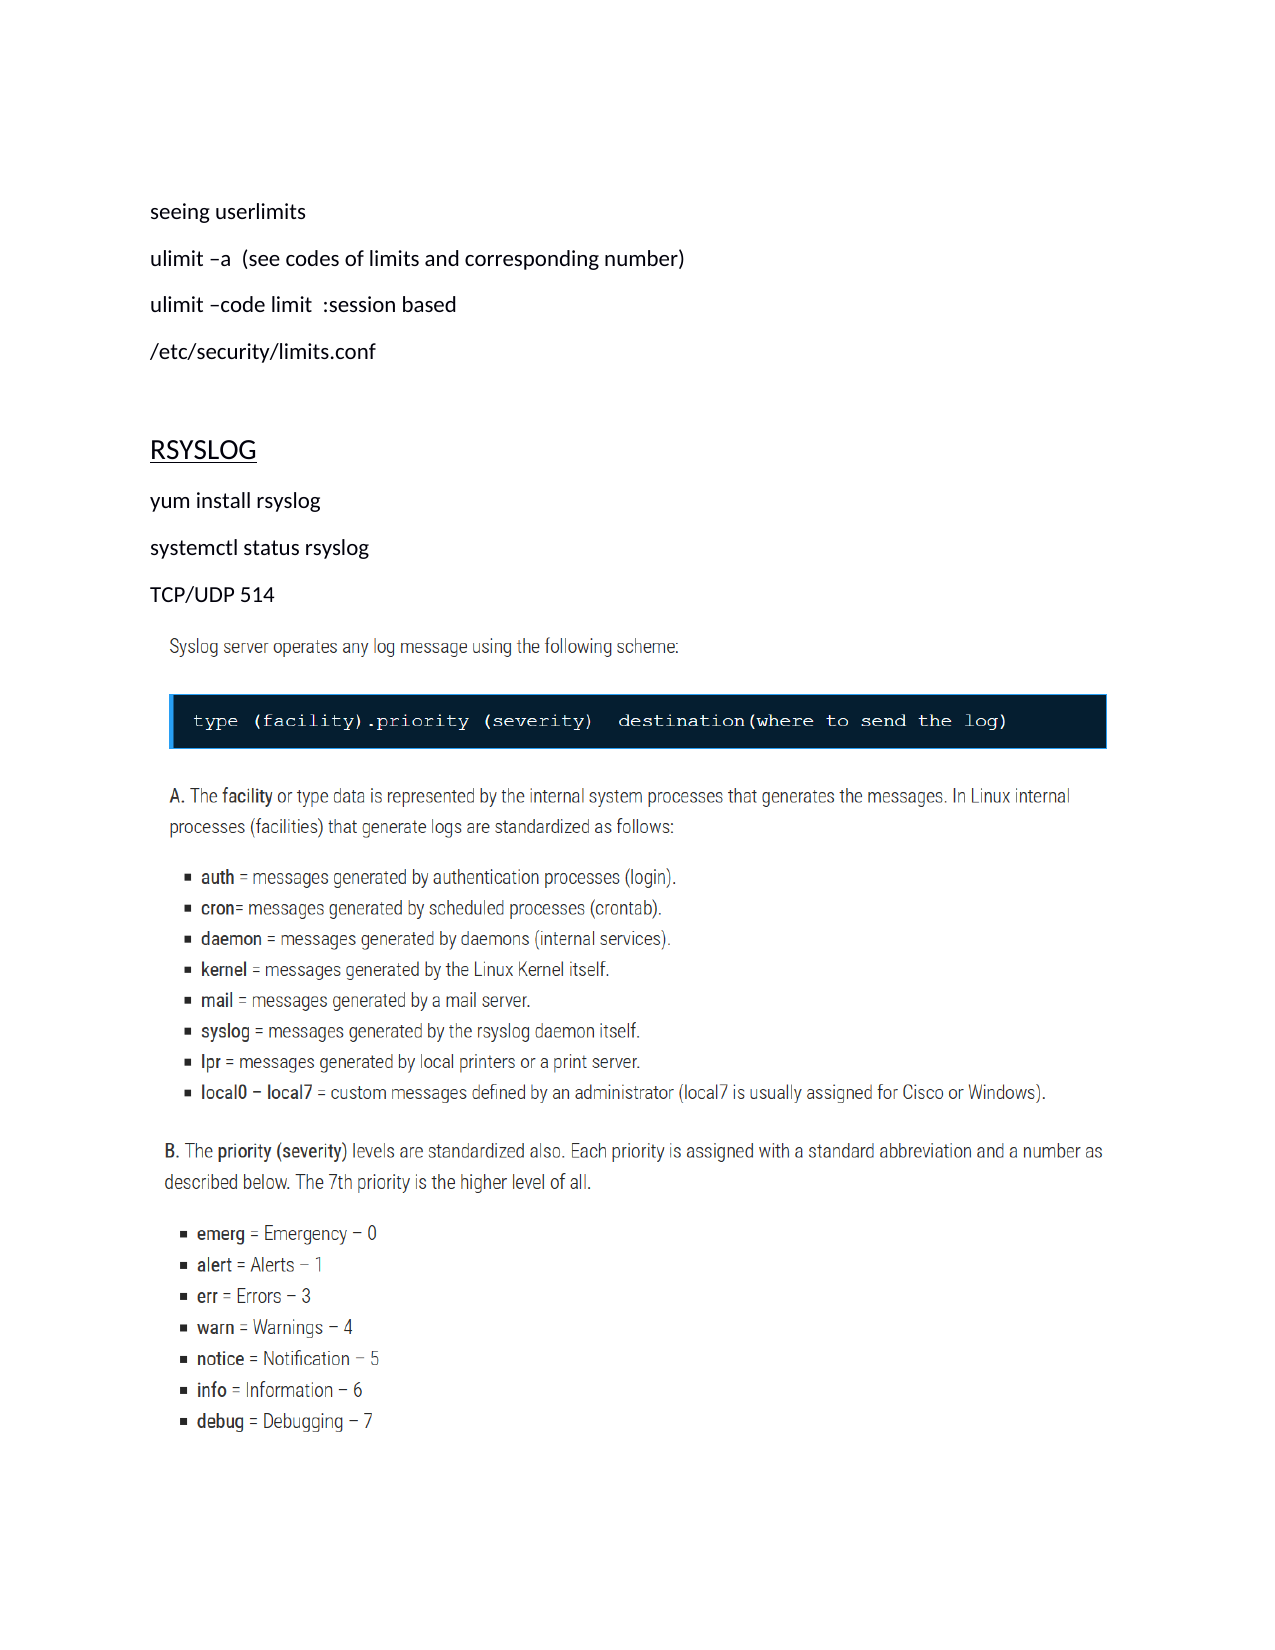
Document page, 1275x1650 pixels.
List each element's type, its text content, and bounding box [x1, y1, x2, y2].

text systemctl status rsyslog [150, 533, 1125, 561]
text RSYSLOG [150, 431, 1125, 467]
text TCP/UDP 514 [150, 580, 1125, 608]
text /etc/security/limits.conf [150, 337, 1125, 366]
text yum install rsyslog [150, 486, 1125, 514]
picture [150, 627, 1125, 1114]
text ulimit –code limit :session based [150, 291, 1125, 319]
text seeing userlimits [150, 197, 1125, 225]
text ulimit –a (see codes of limits and corresponding number) [150, 244, 1125, 272]
picture [150, 1132, 1125, 1438]
